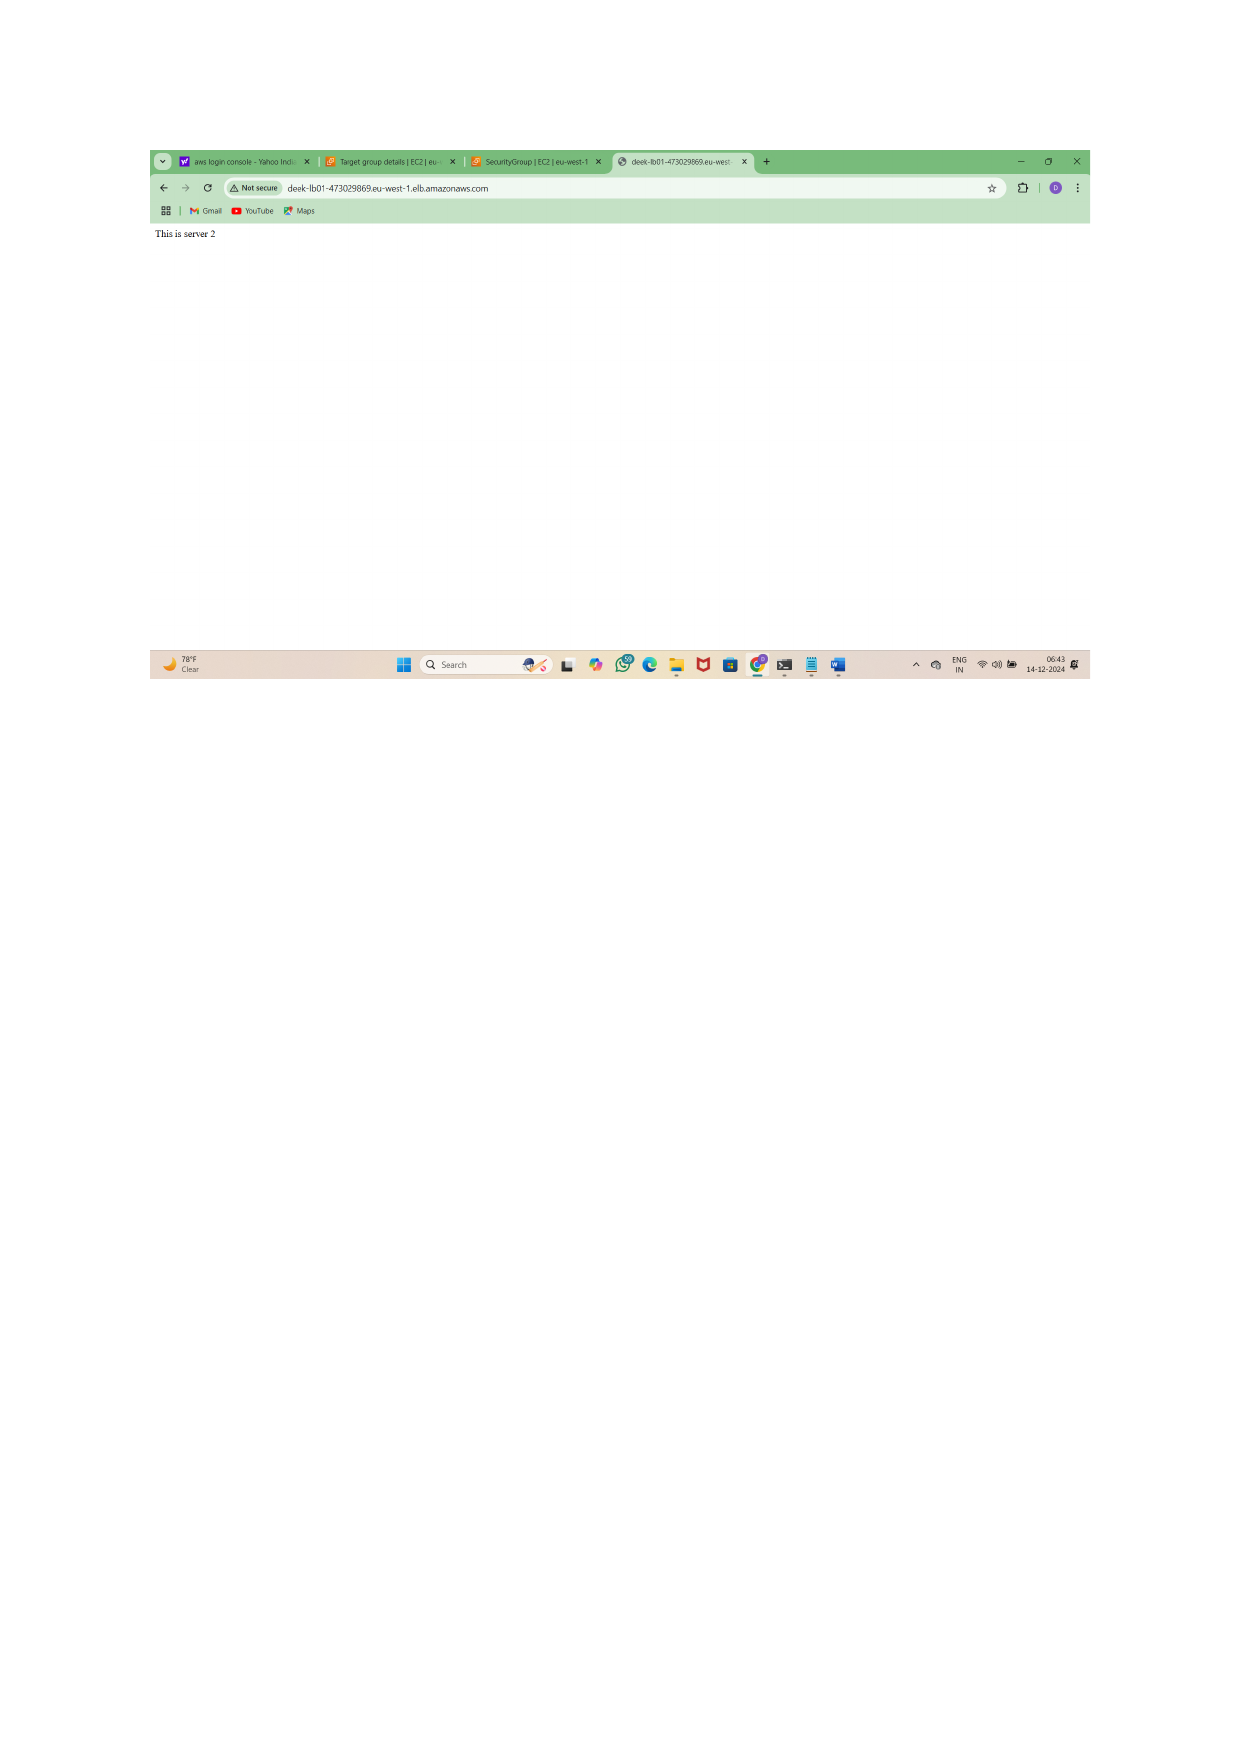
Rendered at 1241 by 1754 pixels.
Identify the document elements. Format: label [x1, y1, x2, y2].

picture [150, 150, 1091, 679]
